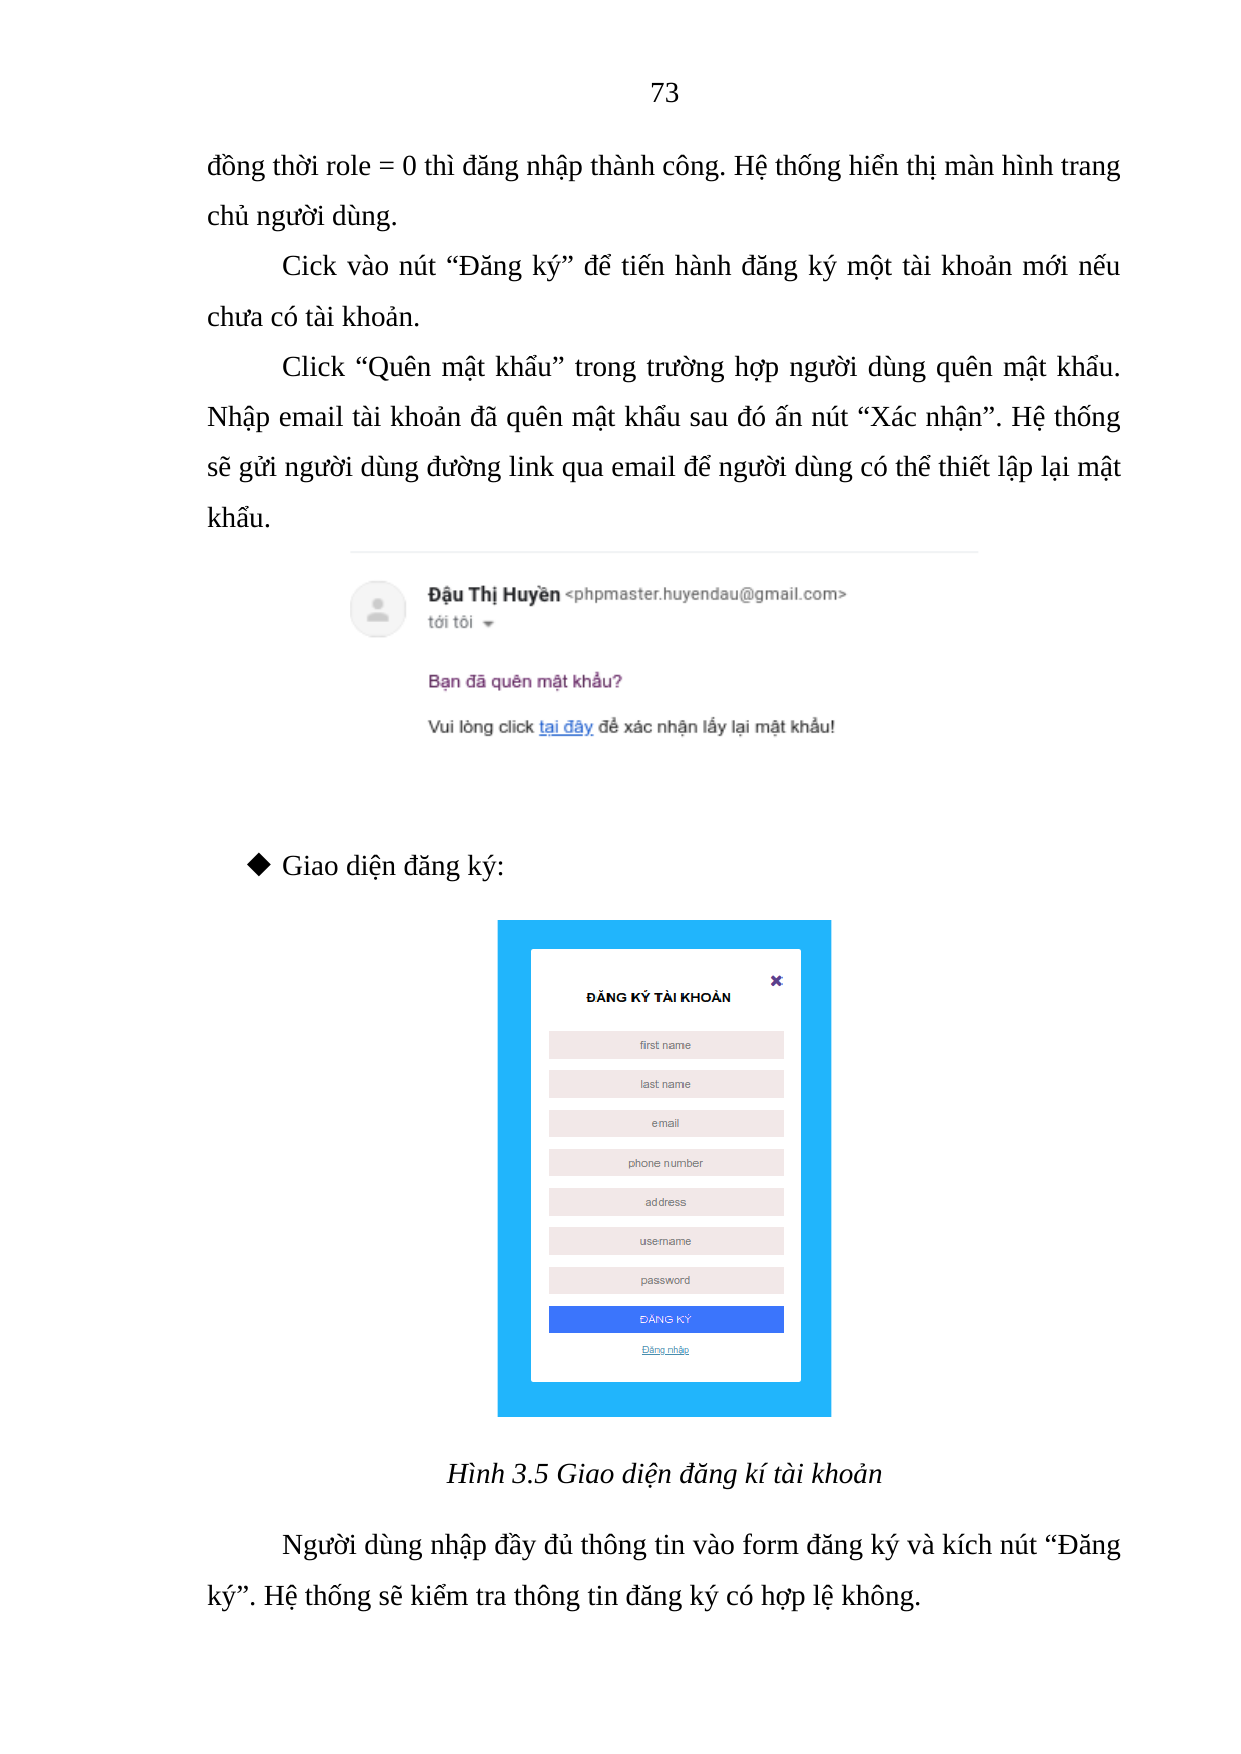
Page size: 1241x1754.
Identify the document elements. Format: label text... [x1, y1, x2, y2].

picture [497, 920, 832, 1417]
text Người dùng nhập đầy đủ thông tin vào form đăng ký và kích nút “Đăng ký”. Hệ thống sẽ kiểm tra thông tin đăng ký có hợp lệ không. [207, 1527, 1122, 1611]
text Hình 3.5 Giao diện đăng kí tài khoản [207, 1456, 1122, 1490]
picture [350, 550, 979, 780]
list Giao diện đăng ký: [244, 848, 1122, 881]
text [207, 148, 1122, 232]
text Click “Quên mật khẩu” trong trường hợp người dùng quên mật khẩu. Nhập email tài khoản đã quên mật khẩu sau đó ấn nút “Xác nhận”. Hệ thống sẽ gửi người dùng đường link qua email để người dùng có thể thiết lập lại mật khẩu. [207, 349, 1122, 533]
text Cick vào nút “Đăng ký” để tiến hành đăng ký một tài khoản mới nếu chưa có tài khoản. [207, 248, 1122, 332]
